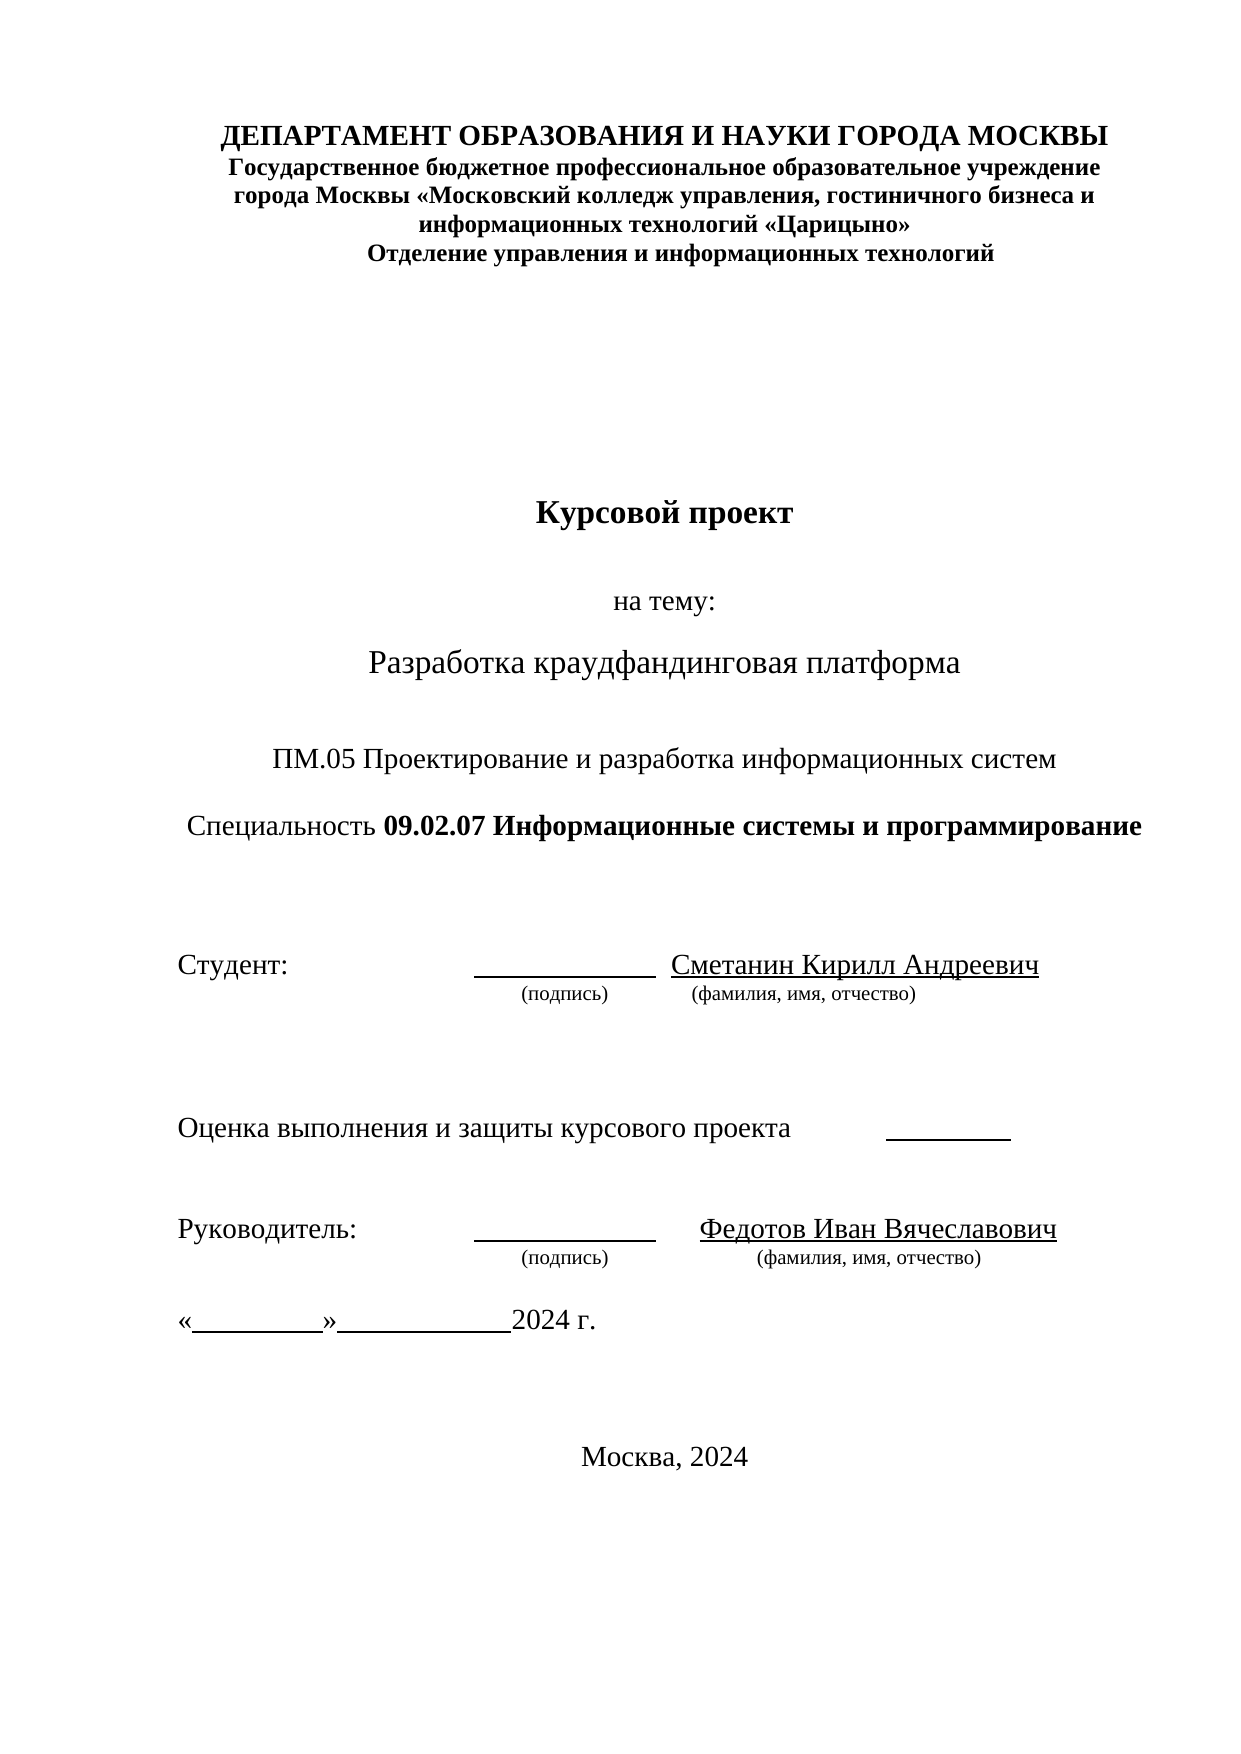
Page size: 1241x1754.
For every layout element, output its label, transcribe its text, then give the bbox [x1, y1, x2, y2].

text Государственное бюджетное профессиональное образовательное учреждение [177, 152, 1152, 180]
text Руководитель: Федотов Иван Вячеславович [177, 1211, 1152, 1244]
text Курсовой проект [177, 493, 1152, 531]
text Студент: Сметанин Кирилл Андреевич [177, 947, 1152, 981]
text Разработка краудфандинговая платформа [177, 643, 1152, 681]
text Специальность 09.02.07 Информационные системы и программирование [177, 808, 1152, 842]
text Москва, 2024 [304, 1439, 1025, 1472]
text Отделение управления и информационных технологий [246, 238, 1115, 267]
text Оценка выполнения и защиты курсового проекта [177, 1111, 1152, 1144]
text « » 2024 г. [177, 1302, 1152, 1336]
text ДЕПАРТАМЕНТ ОБРАЗОВАНИЯ И НАУКИ ГОРОДА МОСКВЫ [177, 118, 1152, 152]
text (подпись) (фамилия, имя, отчество) [474, 1245, 1152, 1269]
text ПМ.05 Проектирование и разработка информационных систем [177, 741, 1152, 775]
text на тему: [177, 583, 1152, 617]
text города Москвы «Московский колледж управления, гостиничного бизнеса и информационных технологий «Царицыно» [177, 180, 1152, 238]
text (подпись) (фамилия, имя, отчество) [177, 981, 1152, 1005]
